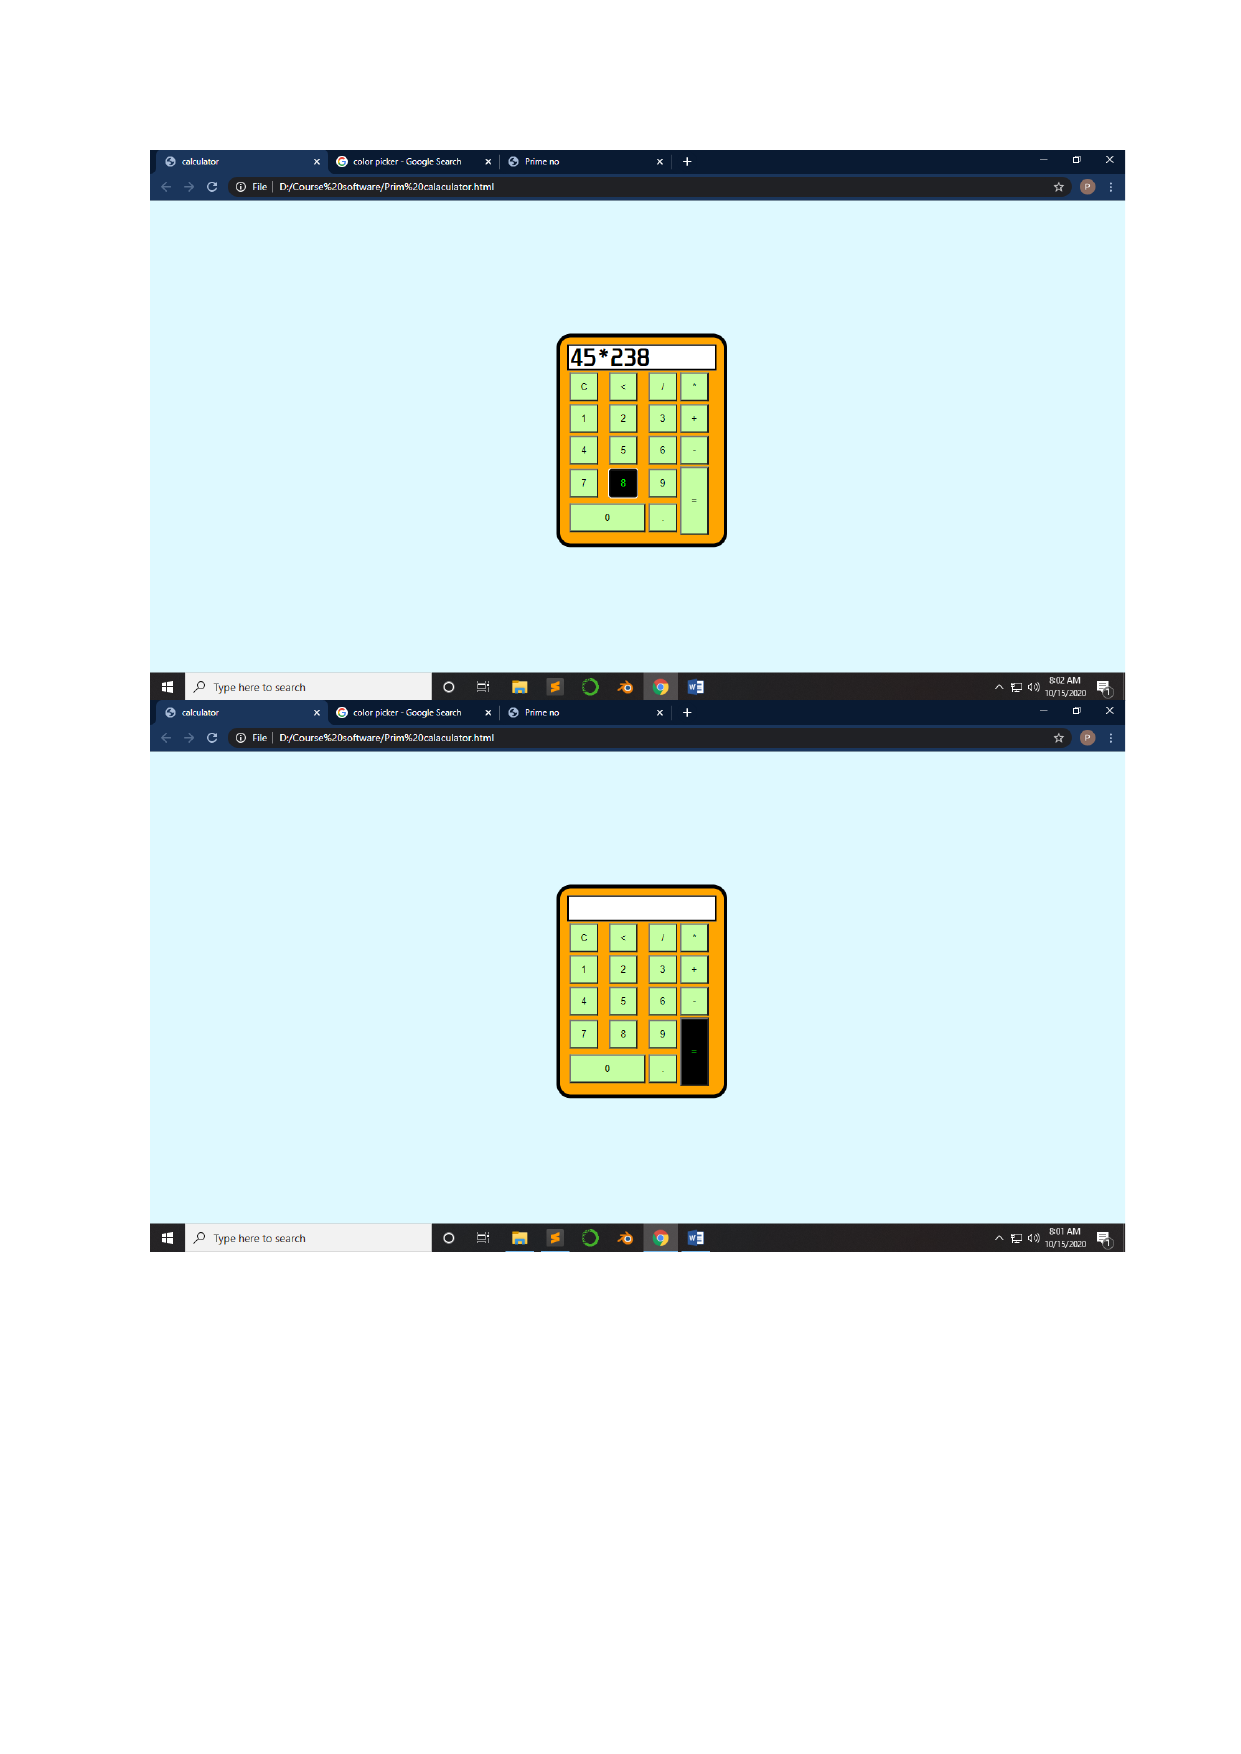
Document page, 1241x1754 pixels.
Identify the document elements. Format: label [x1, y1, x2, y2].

picture [150, 150, 1125, 1252]
